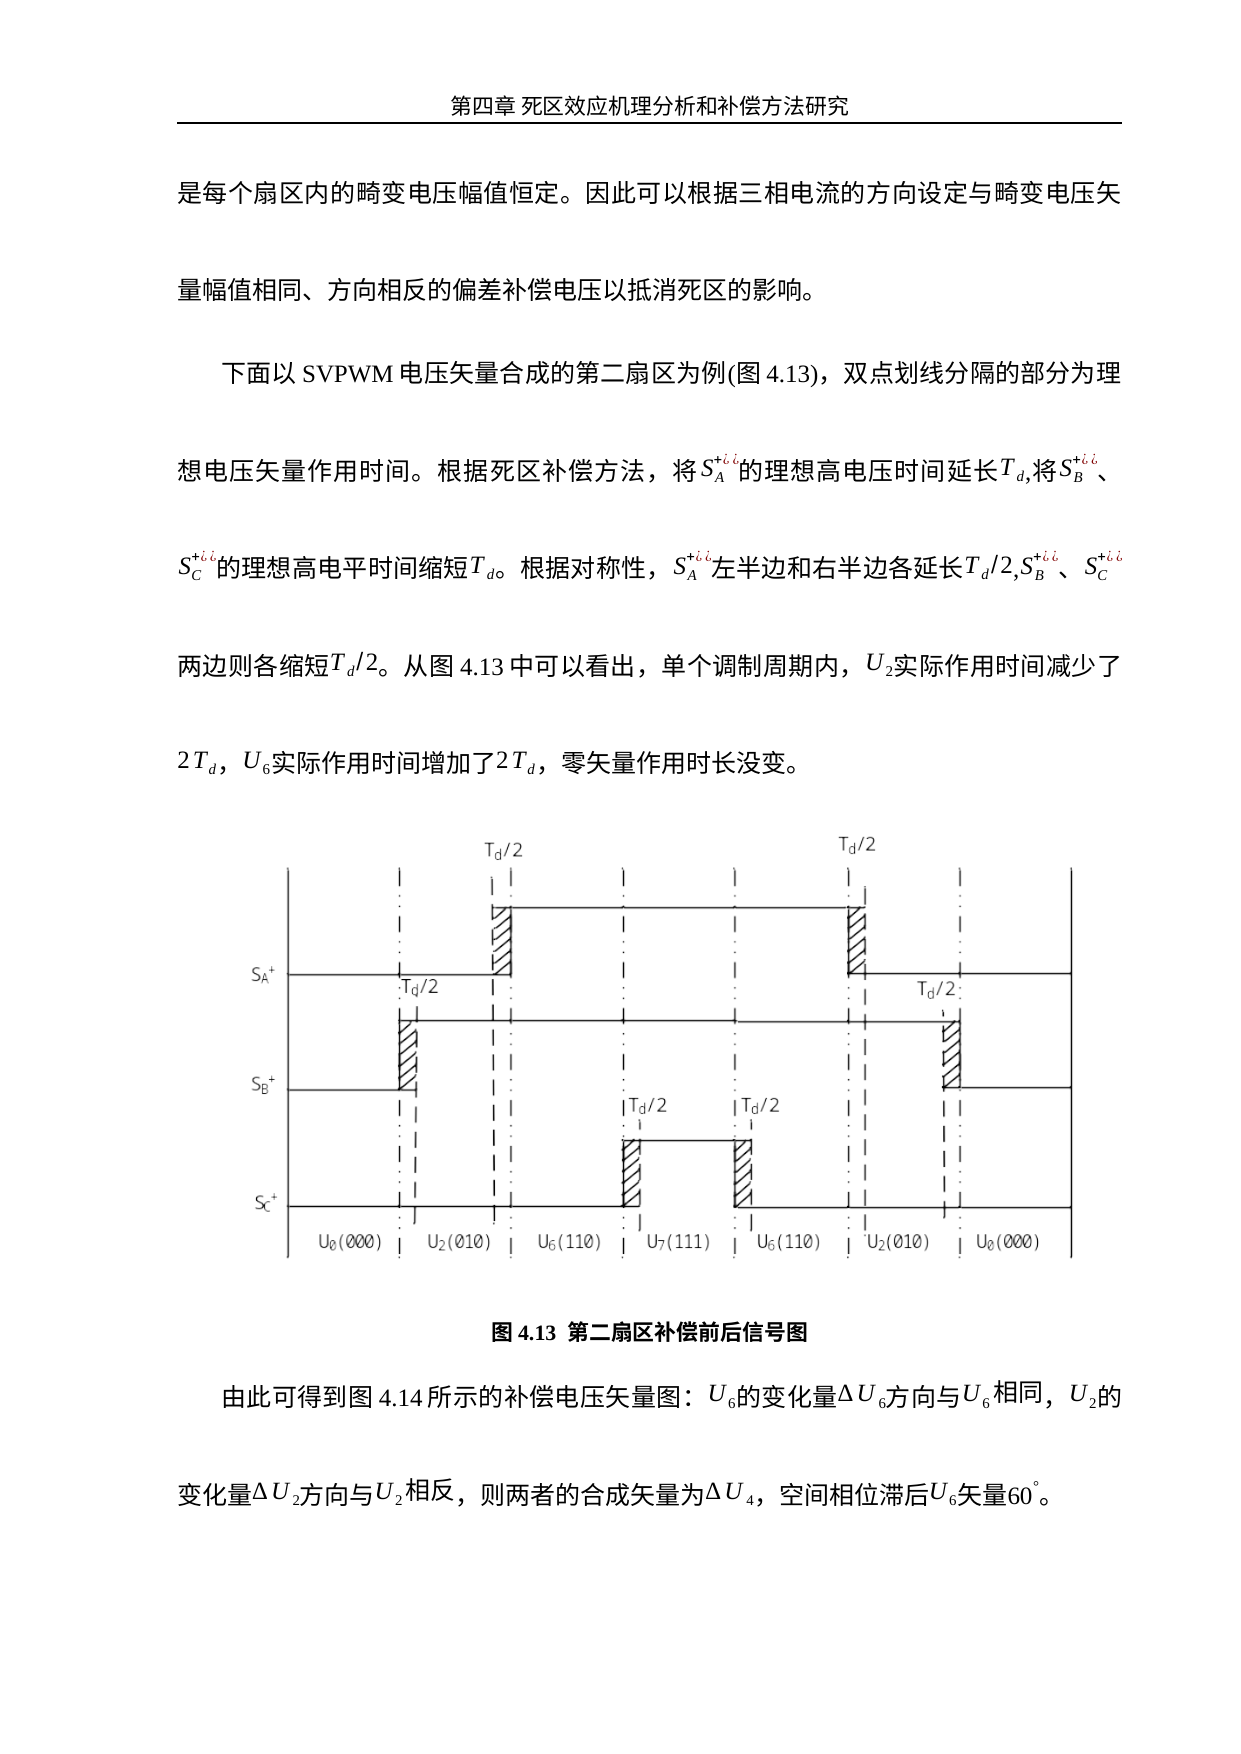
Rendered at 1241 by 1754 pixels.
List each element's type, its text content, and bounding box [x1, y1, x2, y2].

text 图4.13 第二扇区补偿前后信号图 [177, 1315, 1122, 1347]
text 由此可得到图4.14所示的补偿电压矢量图：的变化量方向与，的变化量方向与，则两者的合成矢量为，空间相位滞后矢量。 [177, 1363, 1122, 1526]
text 下面以SVPWM电压矢量合成的第二扇区为例(图4.13)，双点划线分隔的部分为理想电压矢量作用时间。根据死区补偿方法，将的理想高电压时间延长,将、的理想高电平时间缩短。根据对称性，左半边和右半边各延长,、两边则各缩短。从图4.13中可以看出，单个调制周期内，实际作用时间减少了，实际作用时间增加了，零矢量作用时长没变。 [177, 339, 1122, 794]
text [177, 159, 1122, 321]
